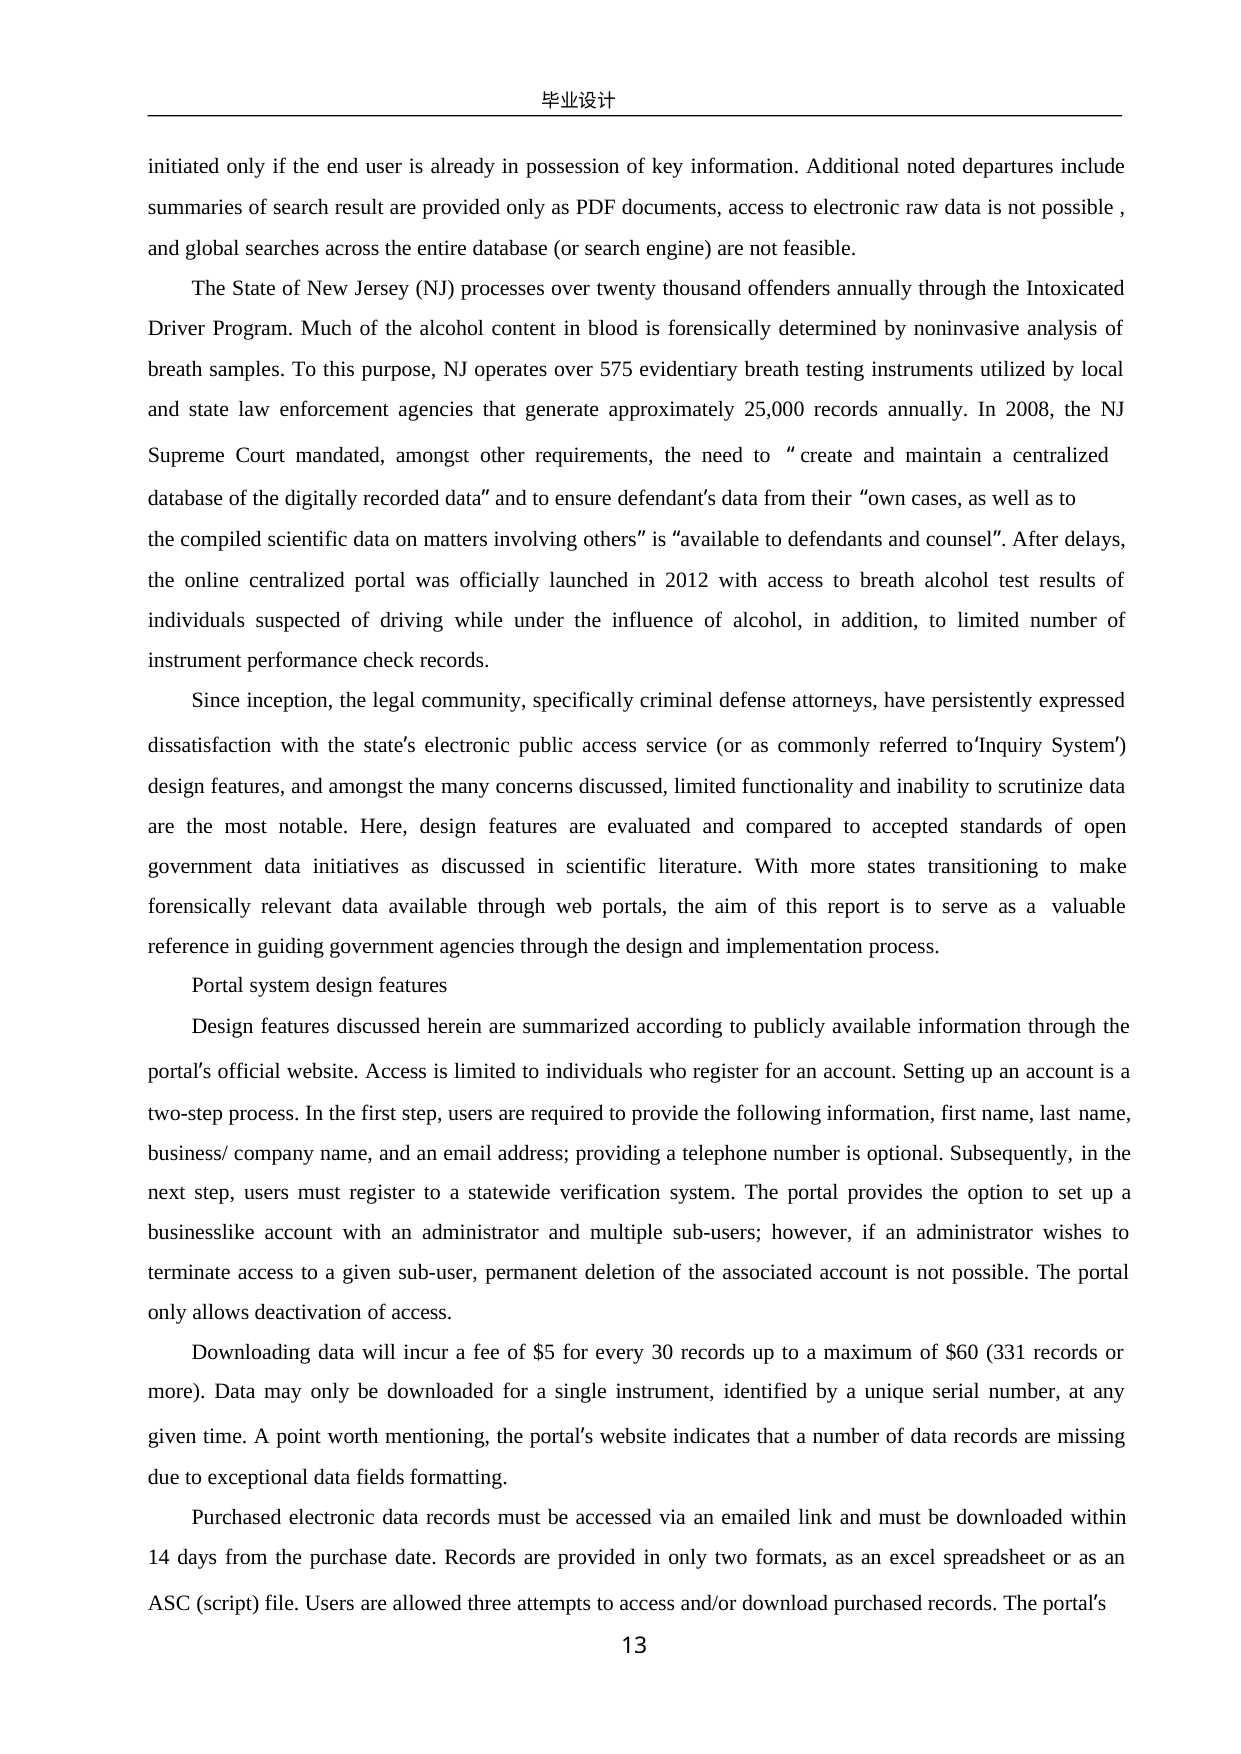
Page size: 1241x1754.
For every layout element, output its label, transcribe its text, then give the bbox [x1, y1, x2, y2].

text initiated only if the end user is already in possession of key information. Additional noted departures include summaries of search result are provided only as PDF documents, access to electronic raw data is not possible , and global searches across the entire database (or search engine) are not feasible. [148, 153, 1126, 260]
text Portal system design features [191, 972, 1146, 998]
text Since inception, the legal community, specifically criminal defense attorneys, have persistently expressed dissatisfaction with the state’s electronic public access service (or as commonly referred to‘Inquiry System’) design features, and amongst the many concerns discussed, limited functionality and inability to scrutinize data are the most notable. Here, design features are evaluated and compared to accepted standards of open government data initiatives as discussed in scientific literature. With more states transitioning to make forensically relevant data available through web portals, the aim of this report is to serve as a valuable reference in guiding government agencies through the design and implementation process. [148, 687, 1126, 958]
text the compiled scientific data on matters involving others” is “available to defendants and counsel”. After delays, the online centralized portal was officially launched in 2012 with access to breath alcohol test results of individuals suspected of driving while under the influence of alcohol, in addition, to limited number of instrument performance check records. [148, 523, 1126, 672]
text Downloading data will incur a fee of $5 for every 30 records up to a maximum of $60 (331 records or more). Data may only be downloaded for a single instrument, identified by a unique serial number, at any given time. A point worth mentioning, the portal’s website indicates that a number of data records are missing due to exceptional data fields formatting. [148, 1339, 1126, 1489]
text database of the digitally recorded data” and to ensure defendant’s data from their “own cases, as well as to [148, 487, 1146, 511]
text The State of New Jersey (NJ) processes over twenty thousand offenders annually through the Intoxicated Driver Program. Much of the alcohol content in blood is forensically determined by noninvasive analysis of breath samples. To this purpose, NJ operates over 575 evidentiary breath testing instruments utilized by local and state law enforcement agencies that generate approximately 25,000 records annually. In 2008, the NJ Supreme Court mandated, amongst other requirements, the need to “ create and maintain a centralized [148, 275, 1126, 469]
text Purchased electronic data records must be accessed via an emailed link and must be downloaded within 14 days from the purchase date. Records are provided in only two formats, as an excel spreadsheet or as an ASC (script) file. Users are allowed three attempts to access and/or download purchased records. The portal’s [148, 1504, 1126, 1616]
text Design features discussed herein are summarized according to publicly available information through the portal’s official website. Access is limited to individuals who register for an account. Setting up an account is a two-step process. In the first step, users are required to provide the following information, first name, last name, business/ company name, and an email address; providing a telephone number is optional. Subsequently, in the next step, users must register to a statewide verification system. The portal provides the option to set up a businesslike account with an administrator and multiple sub-users; however, if an administrator wishes to terminate access to a given sub-user, permanent deletion of the associated account is not possible. The portal only allows deactivation of access. [148, 1013, 1131, 1324]
